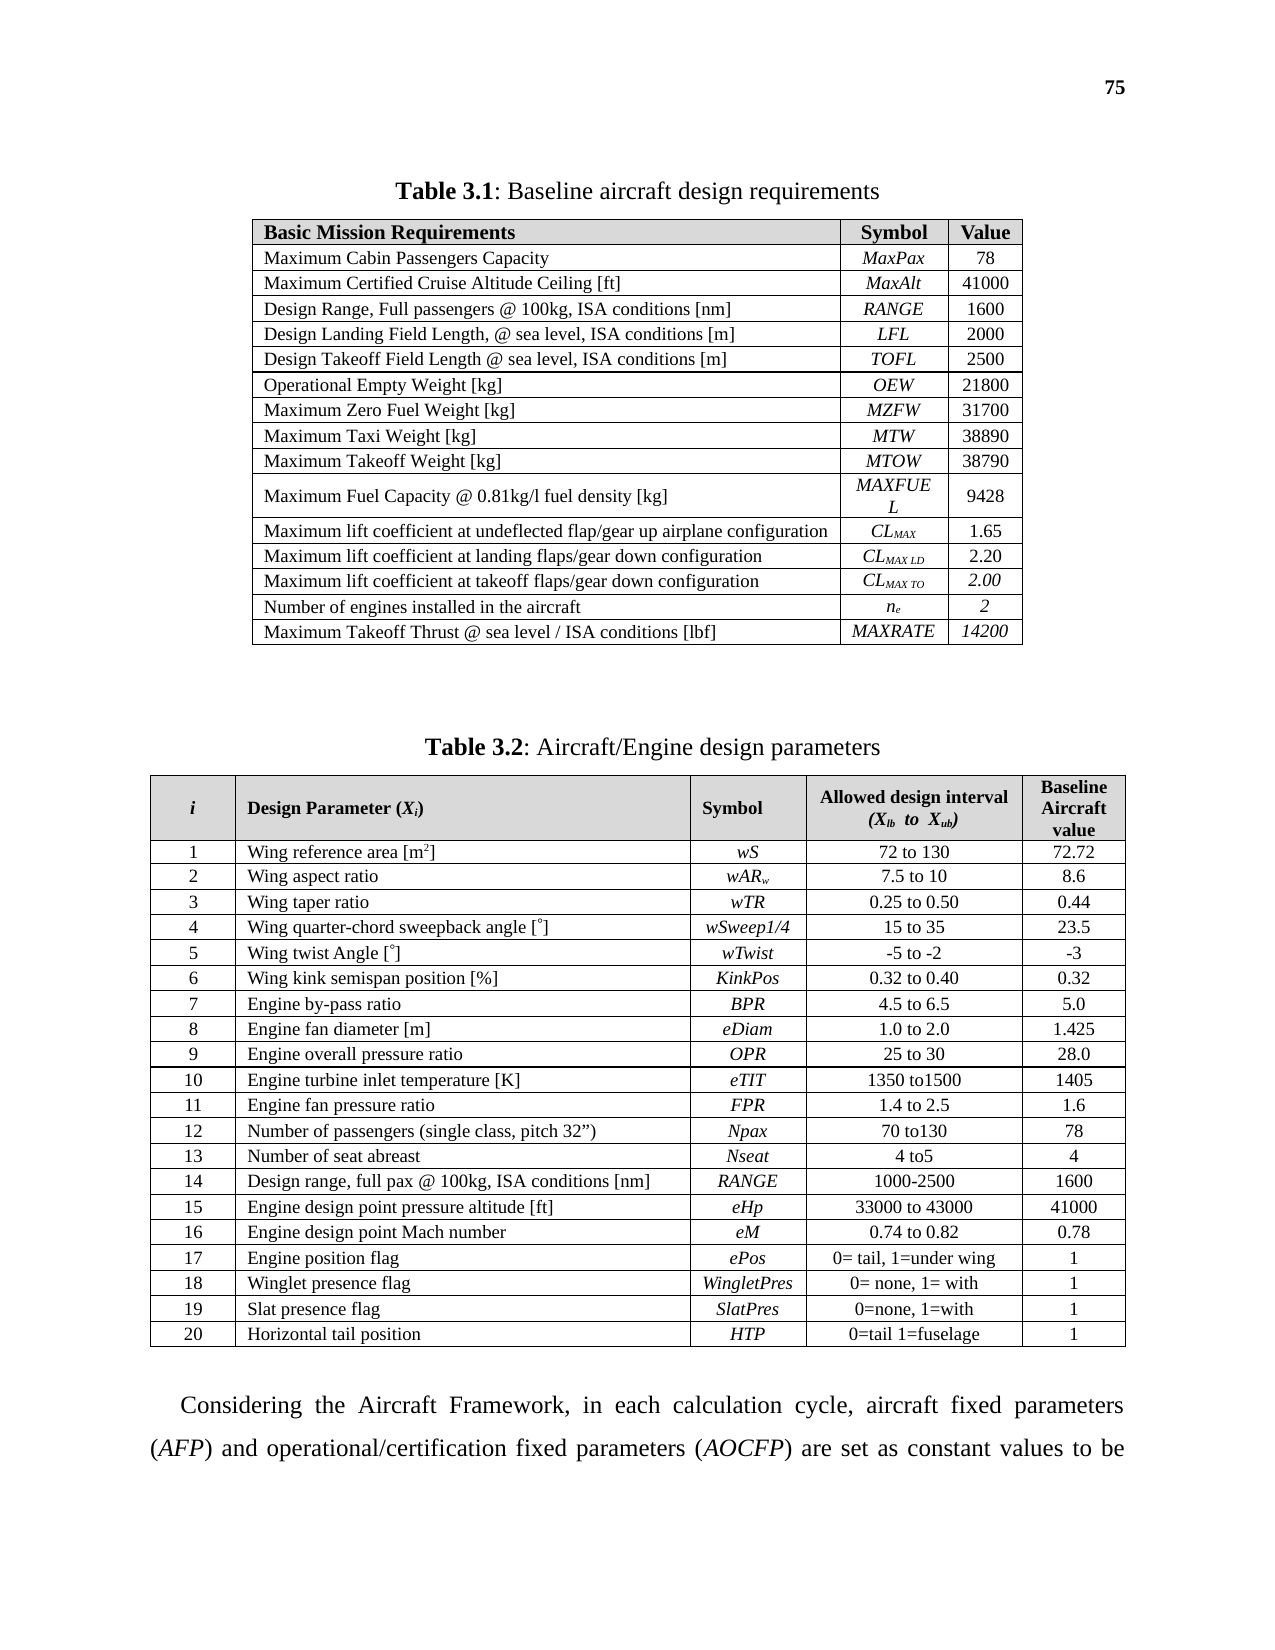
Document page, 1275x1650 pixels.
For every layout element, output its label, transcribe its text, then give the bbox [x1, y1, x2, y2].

table_cell CLMAX [841, 518, 948, 543]
table_cell 2.00 [949, 569, 1022, 593]
table_cell Engine design point pressure altitude [ft] [236, 1195, 690, 1219]
table_cell 70 to130 [807, 1118, 1022, 1143]
table_cell 33000 to 43000 [807, 1195, 1022, 1219]
table_cell 2 [949, 595, 1022, 619]
list Table 3.2: Aircraft/Engine design parameters [150, 732, 1125, 760]
table_cell 2 [151, 864, 235, 888]
table_cell FPR [691, 1093, 806, 1117]
table_cell 1600 [1023, 1169, 1125, 1193]
table_cell 2500 [949, 347, 1022, 371]
table_cell 31700 [949, 398, 1022, 422]
table_cell 78 [1023, 1118, 1125, 1143]
table_cell Wing reference area [m2] [236, 841, 690, 863]
table_cell 19 [151, 1296, 235, 1321]
table_cell 0=tail 1=fuselage [807, 1322, 1022, 1346]
table_cell Maximum lift coefficient at undeflected flap/gear up airplane configuration [253, 518, 840, 543]
table_cell Maximum Taxi Weight [kg] [253, 423, 840, 448]
table_cell Number of passengers (single class, pitch 32”) [236, 1118, 690, 1143]
table_cell Design Takeoff Field Length @ sea level, ISA conditions [m] [253, 347, 840, 371]
table_cell 14 [151, 1169, 235, 1193]
table_cell RANGE [691, 1169, 806, 1193]
table_cell 20 [151, 1322, 235, 1346]
table_cell 1 [1023, 1245, 1125, 1270]
table_cell 5 [151, 940, 235, 965]
table_cell MaxPax [841, 245, 948, 270]
table_cell 38790 [949, 449, 1022, 473]
table_cell MTOW [841, 449, 948, 473]
table_cell 4.5 to 6.5 [807, 991, 1022, 1016]
table_cell 2.20 [949, 544, 1022, 568]
table_cell 0.78 [1023, 1220, 1125, 1244]
table_cell wS [691, 841, 806, 863]
table_cell Design Range, Full passengers @ 100kg, ISA conditions [nm] [253, 296, 840, 321]
table_cell 1.425 [1023, 1017, 1125, 1041]
table_cell Wing kink semispan position [%] [236, 966, 690, 990]
table_cell OPR [691, 1042, 806, 1066]
table_cell Maximum Cabin Passengers Capacity [253, 245, 840, 270]
table_cell wARw [691, 864, 806, 888]
table_cell RANGE [841, 296, 948, 321]
table_cell 8 [151, 1017, 235, 1041]
table_cell wTR [691, 890, 806, 914]
table_cell 23.5 [1023, 915, 1125, 939]
table_cell HTP [691, 1322, 806, 1346]
table_cell 12 [151, 1118, 235, 1143]
table_cell 17 [151, 1245, 235, 1270]
table_cell 1350 to1500 [807, 1068, 1022, 1092]
table_cell KinkPos [691, 966, 806, 990]
table_cell 0.25 to 0.50 [807, 890, 1022, 914]
table_cell eDiam [691, 1017, 806, 1041]
table_cell 3 [151, 890, 235, 914]
table_cell 38890 [949, 423, 1022, 448]
table_cell eTIT [691, 1068, 806, 1092]
table_cell 10 [151, 1068, 235, 1092]
table_cell 11 [151, 1093, 235, 1117]
table_cell 0.32 to 0.40 [807, 966, 1022, 990]
table_cell Maximum Fuel Capacity @ 0.81kg/l fuel density [kg] [253, 474, 840, 517]
table_cell Engine turbine inlet temperature [K] [236, 1068, 690, 1092]
table_cell -5 to -2 [807, 940, 1022, 965]
table_cell 1.6 [1023, 1093, 1125, 1117]
table_cell 0=none, 1=with [807, 1296, 1022, 1321]
text Table 3.1: Baseline aircraft design requirements [150, 176, 1125, 205]
table_cell MAXRATE [841, 620, 948, 644]
table_cell 1600 [949, 296, 1022, 321]
table_cell 1 [1023, 1271, 1125, 1295]
table_cell Maximum lift coefficient at takeoff flaps/gear down configuration [253, 569, 840, 593]
table_cell Design Landing Field Length, @ sea level, ISA conditions [m] [253, 322, 840, 346]
table_cell Engine position flag [236, 1245, 690, 1270]
table_cell 72 to 130 [807, 841, 1022, 863]
table_header i [151, 776, 235, 840]
table_cell Number of seat abreast [236, 1144, 690, 1168]
table_cell 1405 [1023, 1068, 1125, 1092]
table_cell 41000 [1023, 1195, 1125, 1219]
table_cell Maximum lift coefficient at landing flaps/gear down configuration [253, 544, 840, 568]
table_cell 5.0 [1023, 991, 1125, 1016]
table_cell -3 [1023, 940, 1125, 965]
table_cell 0= tail, 1=under wing [807, 1245, 1022, 1270]
table_cell ne [841, 595, 948, 619]
table_cell 6 [151, 966, 235, 990]
table_cell 1.4 to 2.5 [807, 1093, 1022, 1117]
table_cell 18 [151, 1271, 235, 1295]
table_cell 28.0 [1023, 1042, 1125, 1066]
table_cell TOFL [841, 347, 948, 371]
table_header Symbol [691, 776, 806, 840]
table_cell Nseat [691, 1144, 806, 1168]
table_cell Wing quarter-chord sweepback angle [] [236, 915, 690, 939]
table_cell 2000 [949, 322, 1022, 346]
table_cell ePos [691, 1245, 806, 1270]
table_cell MaxAlt [841, 271, 948, 295]
table_cell 16 [151, 1220, 235, 1244]
table_cell eM [691, 1220, 806, 1244]
table_cell 0= none, 1= with [807, 1271, 1022, 1295]
table_cell Engine by-pass ratio [236, 991, 690, 1016]
table_header Baseline Aircraft value [1023, 776, 1125, 840]
table_cell MAXFUEL [841, 474, 948, 517]
table_cell 1.0 to 2.0 [807, 1017, 1022, 1041]
table_cell Maximum Certified Cruise Altitude Ceiling [ft] [253, 271, 840, 295]
table_cell 72.72 [1023, 841, 1125, 863]
table_cell Winglet presence flag [236, 1271, 690, 1295]
table_cell 8.6 [1023, 864, 1125, 888]
table_cell 7.5 to 10 [807, 864, 1022, 888]
table_cell Wing taper ratio [236, 890, 690, 914]
table_header Symbol [841, 220, 948, 244]
table_cell Wing aspect ratio [236, 864, 690, 888]
table_cell Maximum Zero Fuel Weight [kg] [253, 398, 840, 422]
table_cell 15 to 35 [807, 915, 1022, 939]
table_cell 25 to 30 [807, 1042, 1022, 1066]
table_cell Engine fan pressure ratio [236, 1093, 690, 1117]
table_cell MZFW [841, 398, 948, 422]
table_cell Npax [691, 1118, 806, 1143]
table_cell wSweep1/4 [691, 915, 806, 939]
table_cell 1.65 [949, 518, 1022, 543]
table_cell 9428 [949, 474, 1022, 517]
table_cell Number of engines installed in the aircraft [253, 595, 840, 619]
table_cell Operational Empty Weight [kg] [253, 373, 840, 397]
table_cell Wing twist Angle [] [236, 940, 690, 965]
table_cell 4 [151, 915, 235, 939]
table_cell Engine design point Mach number [236, 1220, 690, 1244]
table_cell 0.32 [1023, 966, 1125, 990]
table_cell Design range, full pax @ 100kg, ISA conditions [nm] [236, 1169, 690, 1193]
table_cell SlatPres [691, 1296, 806, 1321]
table_cell Maximum Takeoff Weight [kg] [253, 449, 840, 473]
table_cell CLMAX TO [841, 569, 948, 593]
table_cell CLMAX LD [841, 544, 948, 568]
table_cell BPR [691, 991, 806, 1016]
table_cell MTW [841, 423, 948, 448]
table_cell 14200 [949, 620, 1022, 644]
table_cell Horizontal tail position [236, 1322, 690, 1346]
table_cell Slat presence flag [236, 1296, 690, 1321]
table_cell OEW [841, 373, 948, 397]
table_cell 1 [151, 841, 235, 863]
table_cell 7 [151, 991, 235, 1016]
table_cell 1 [1023, 1296, 1125, 1321]
table_cell eHp [691, 1195, 806, 1219]
table_cell 78 [949, 245, 1022, 270]
table_cell Engine fan diameter [m] [236, 1017, 690, 1041]
table_cell 4 to5 [807, 1144, 1022, 1168]
table_cell 0.74 to 0.82 [807, 1220, 1022, 1244]
table_header Value [949, 220, 1022, 244]
table_cell Engine overall pressure ratio [236, 1042, 690, 1066]
table_header Design Parameter (Xi) [236, 776, 690, 840]
table_cell 0.44 [1023, 890, 1125, 914]
table_cell 9 [151, 1042, 235, 1066]
table_cell 41000 [949, 271, 1022, 295]
table_cell 21800 [949, 373, 1022, 397]
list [150, 1390, 1125, 1462]
table_cell wTwist [691, 940, 806, 965]
table_header Basic Mission Requirements [253, 220, 840, 244]
table_cell 13 [151, 1144, 235, 1168]
table_cell Maximum Takeoff Thrust @ sea level / ISA conditions [lbf] [253, 620, 840, 644]
table_cell 1000-2500 [807, 1169, 1022, 1193]
table_cell LFL [841, 322, 948, 346]
table_cell 15 [151, 1195, 235, 1219]
table_cell WingletPres [691, 1271, 806, 1295]
table_cell 1 [1023, 1322, 1125, 1346]
table_header Allowed design interval (Xlb to Xub) [807, 776, 1022, 840]
table_cell 4 [1023, 1144, 1125, 1168]
